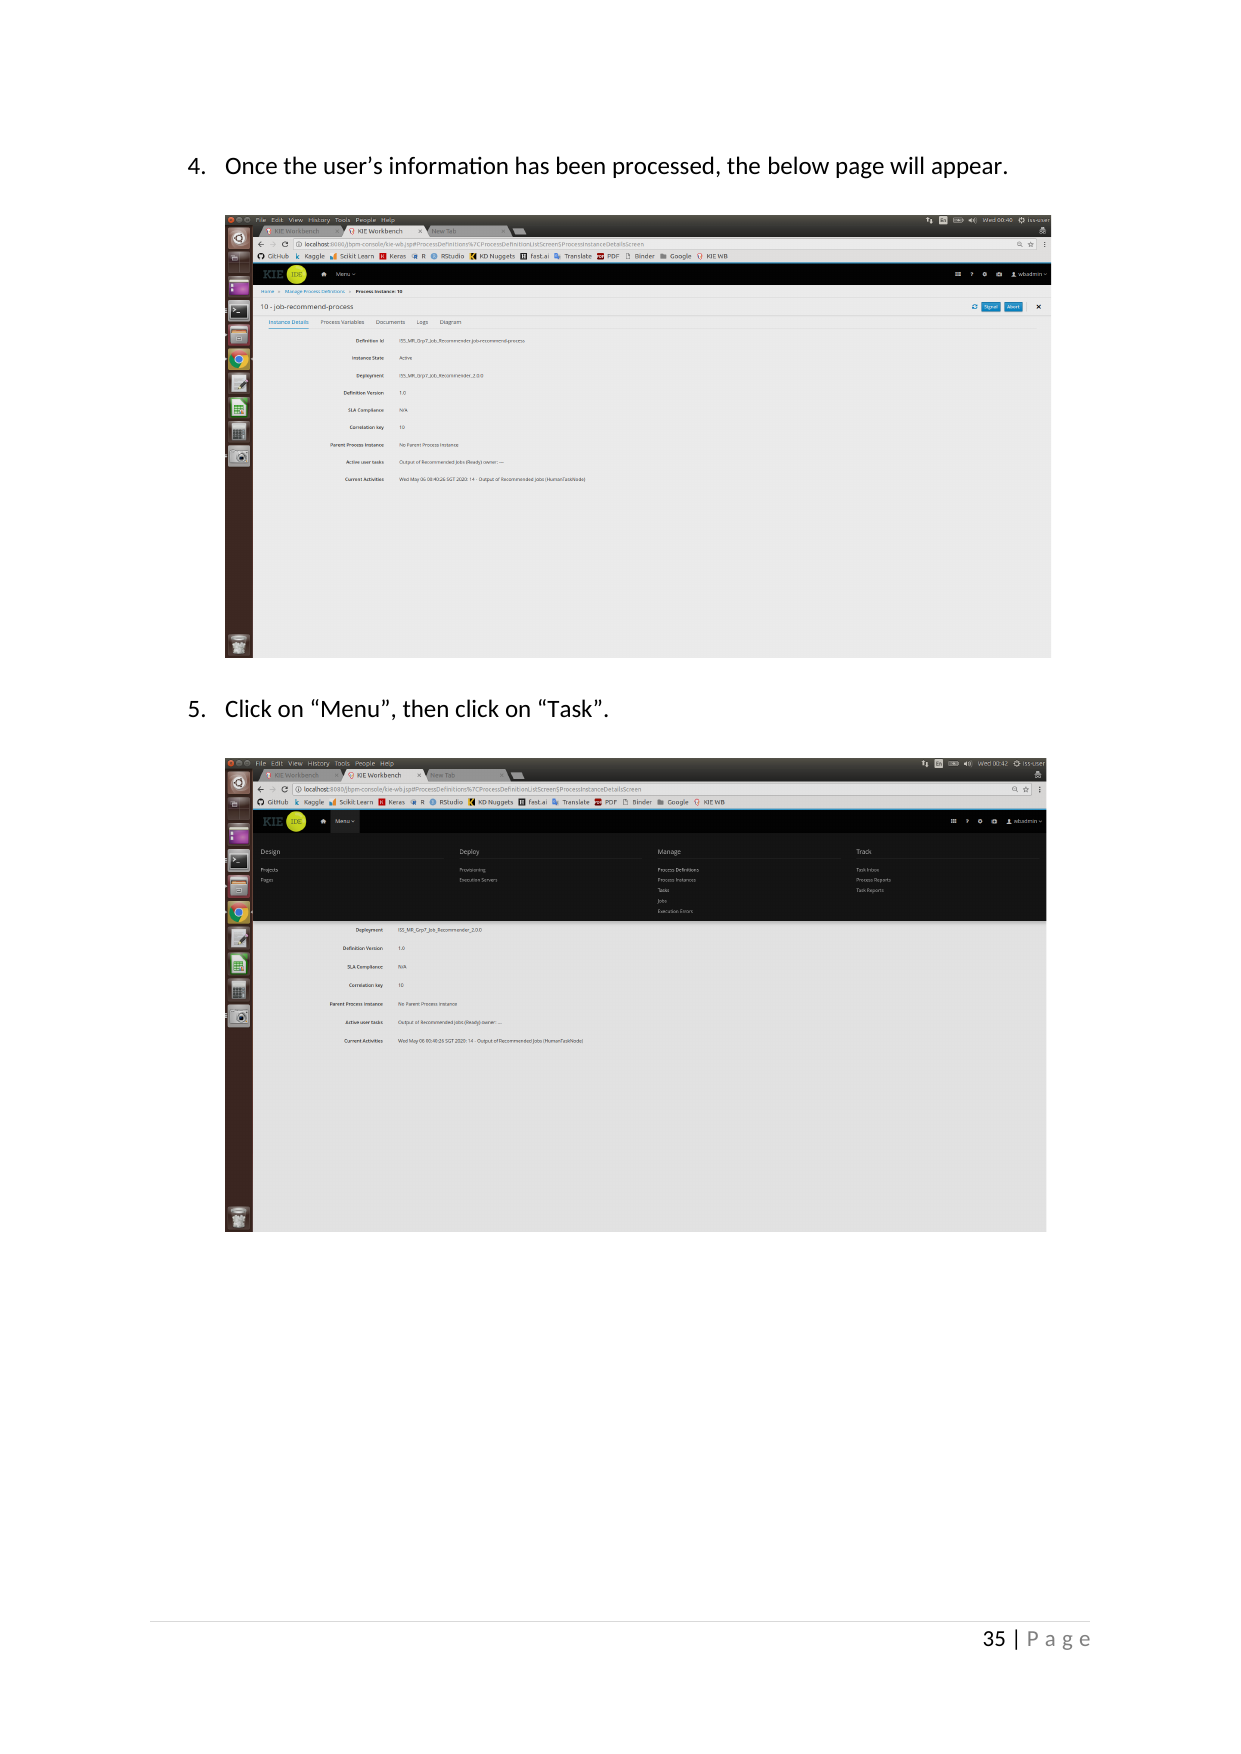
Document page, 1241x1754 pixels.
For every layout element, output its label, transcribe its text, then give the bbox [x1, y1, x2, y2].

list Click on “Menu”, then click on “Task”. [187, 693, 1090, 723]
picture [225, 215, 1052, 658]
picture [225, 758, 1047, 1232]
list Once the user’s information has been processed, the below page will appear. [187, 150, 1090, 181]
